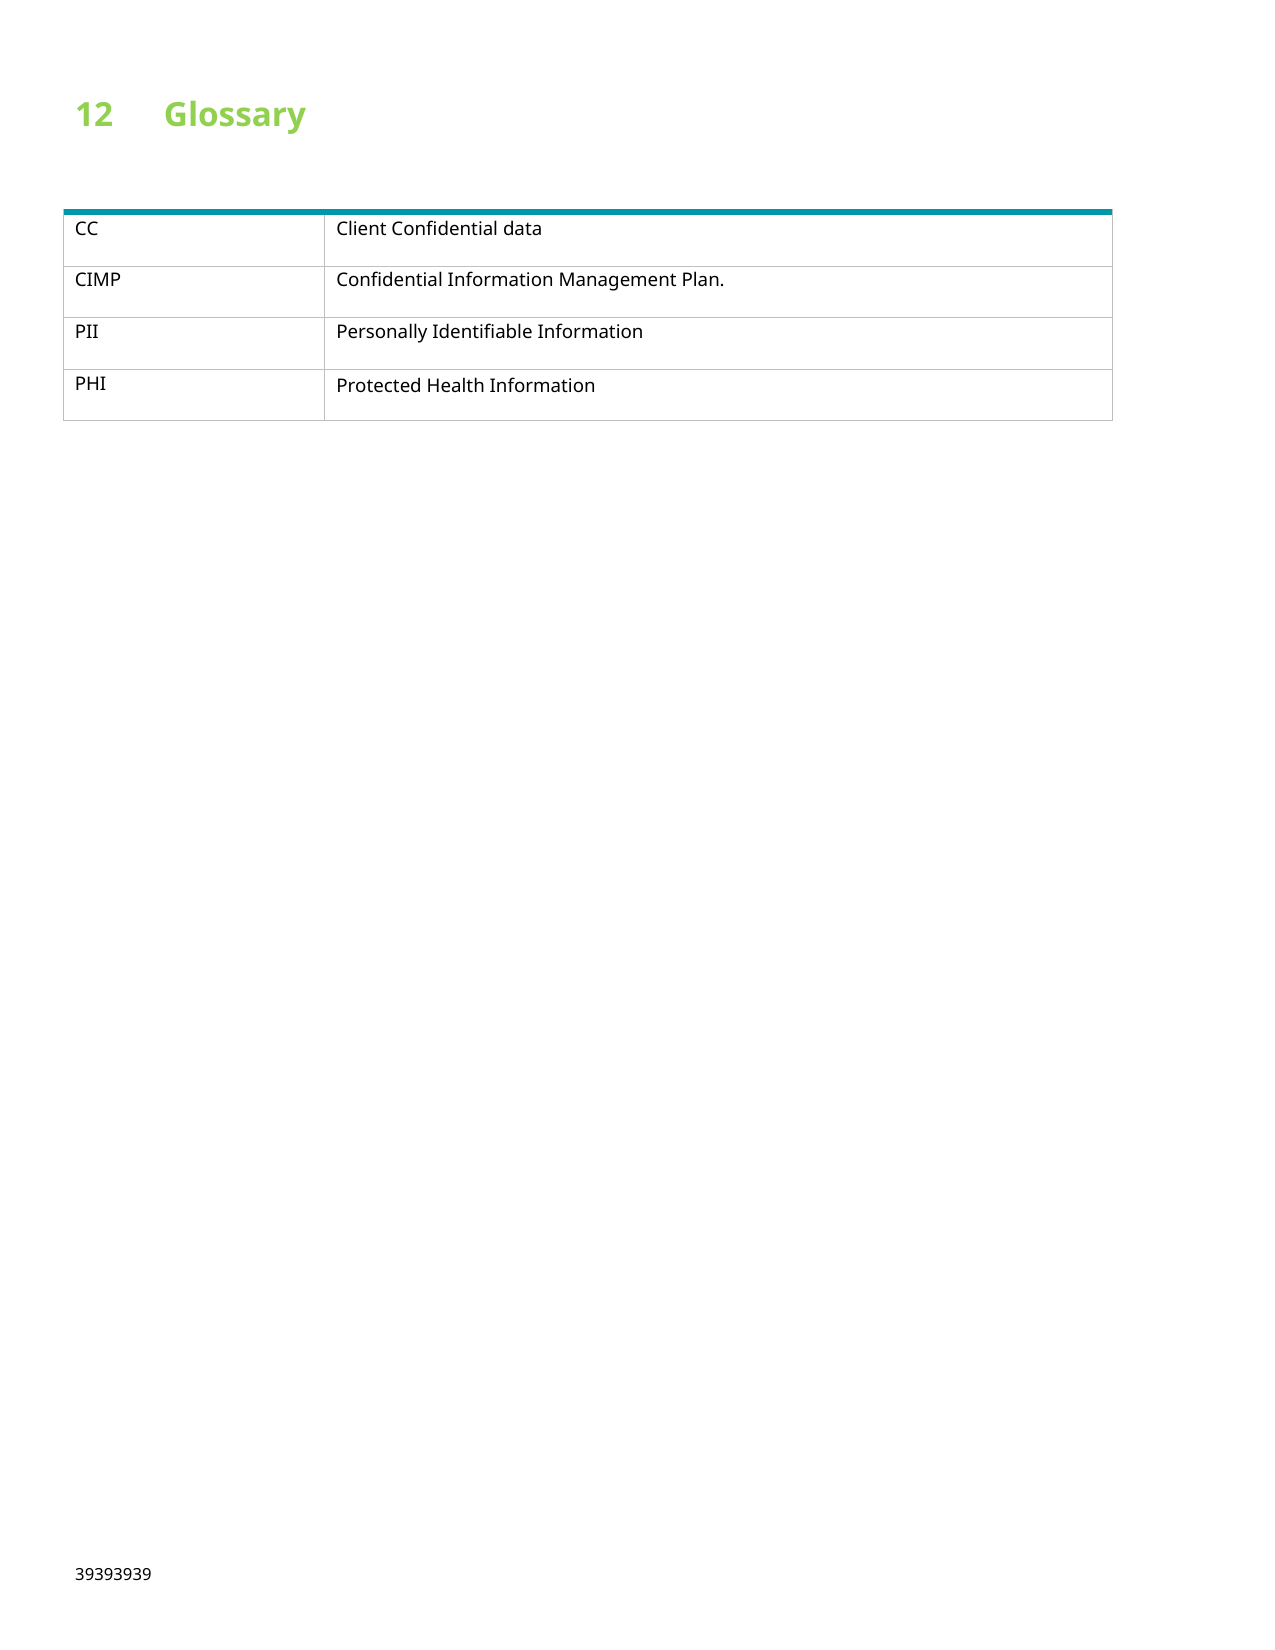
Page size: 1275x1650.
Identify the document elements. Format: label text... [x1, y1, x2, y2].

table_cell PII [64, 318, 324, 369]
subtitle Glossary [75, 91, 1200, 136]
table_cell CIMP [64, 267, 324, 317]
table_cell Protected Health Information [325, 370, 1112, 420]
table_cell Confidential Information Management Plan. [325, 267, 1112, 317]
table_cell Personally Identifiable Information [325, 318, 1112, 369]
table_header Client Confidential data [325, 215, 1112, 266]
table_cell PHI [64, 370, 324, 420]
table_header CC [64, 215, 324, 266]
